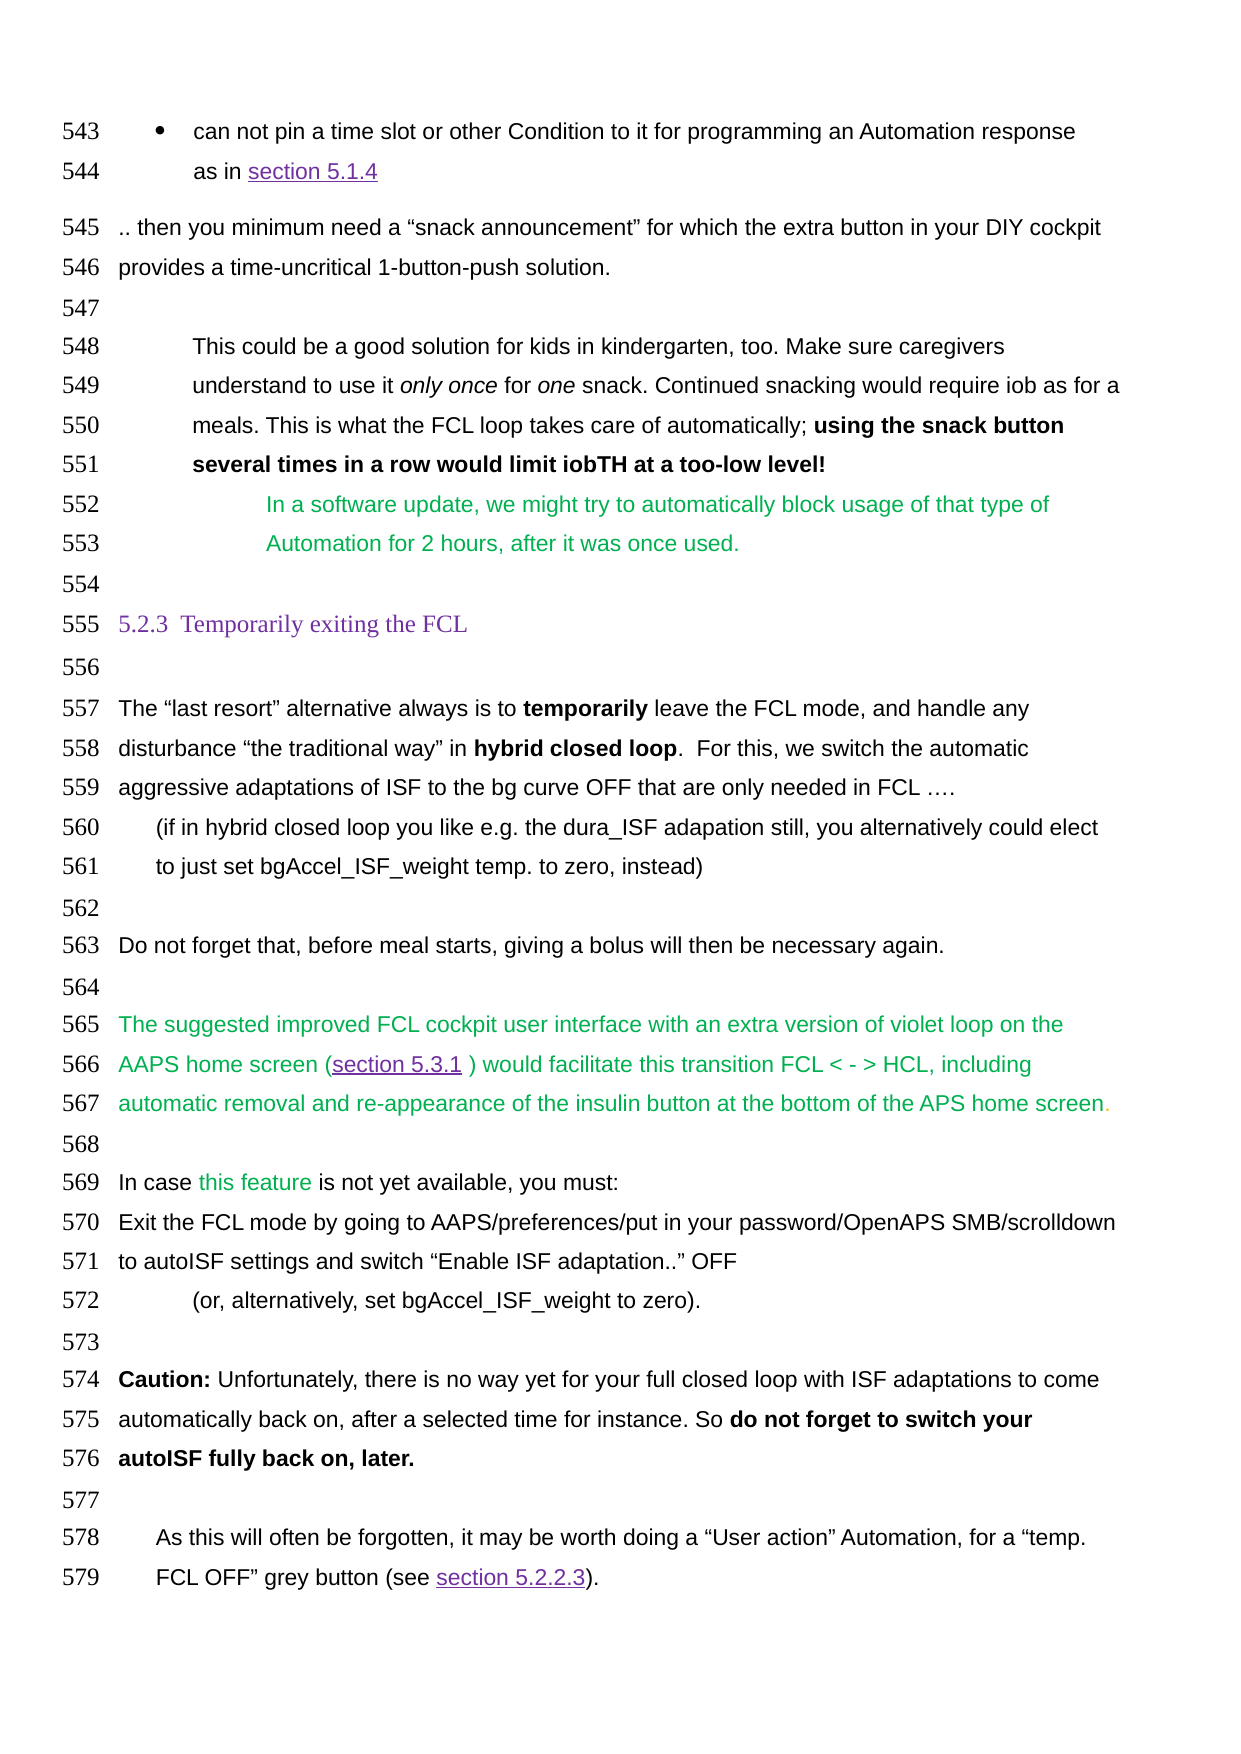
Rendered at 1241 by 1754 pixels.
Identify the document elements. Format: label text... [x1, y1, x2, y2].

text (if in hybrid closed loop you like e.g. the dura_ISF adapation still, you alternatively could elect to just set bgAccel_ISF_weight temp. to zero, instead) [156, 814, 1122, 879]
text The “last resort” alternative always is to temporarily leave the FCL mode, and handle any disturbance “the traditional way” in hybrid closed loop. For this, we switch the automatic aggressive adaptations of ISF to the bg curve OFF that are only needed in FCL …. [118, 695, 1122, 801]
text In a software update, we might try to automatically block usage of that type of Automation for 2 hours, after it was once used. [266, 491, 1122, 556]
text The suggested improved FCL cockpit user interface with an extra version of violet loop on the AAPS home screen (section 5.3.1 ) would facilitate this transition FCL < - > HCL, including automatic removal and re-appearance of the insulin button at the bottom of the APS home screen. [118, 1011, 1122, 1116]
text (or, alternatively, set bgAccel_ISF_weight to zero). [192, 1287, 1122, 1314]
text 5.2.3 Temporarily exiting the FCL [118, 609, 1122, 638]
text Exit the FCL mode by going to AAPS/preferences/put in your password/OpenAPS SMB/scrolldown to autoISF settings and switch “Enable ISF adaptation..” OFF [118, 1208, 1122, 1274]
text As this will often be forgotten, it may be worth doing a “User action” Automation, for a “temp. FCL OFF” grey button (see section 5.2.2.3). [156, 1524, 1122, 1590]
text In case this feature is not yet available, you must: [118, 1169, 1122, 1195]
text .. then you minimum need a “snack announcement” for which the extra button in your DIY cockpit provides a time-uncritical 1-button-push solution. [118, 214, 1122, 280]
text Caution: Unfortunately, there is no way yet for your full closed loop with ISF adaptations to come automatically back on, after a selected time for instance. So do not forget to switch your autoISF fully back on, later. [118, 1366, 1122, 1472]
text This could be a good solution for kids in kindergarten, too. Make sure caregivers understand to use it only once for one snack. Continued snacking would require iob as for a meals. This is what the FCL loop takes care of automatically; using the snack button several times in a row would limit iobTH at a too-low level! [192, 333, 1122, 477]
list can not pin a time slot or other Condition to it for programming an Automation response as in section 5.1.4 [156, 118, 1122, 184]
text Do not forget that, before meal starts, giving a bolus will then be necessary again. [118, 932, 1122, 958]
